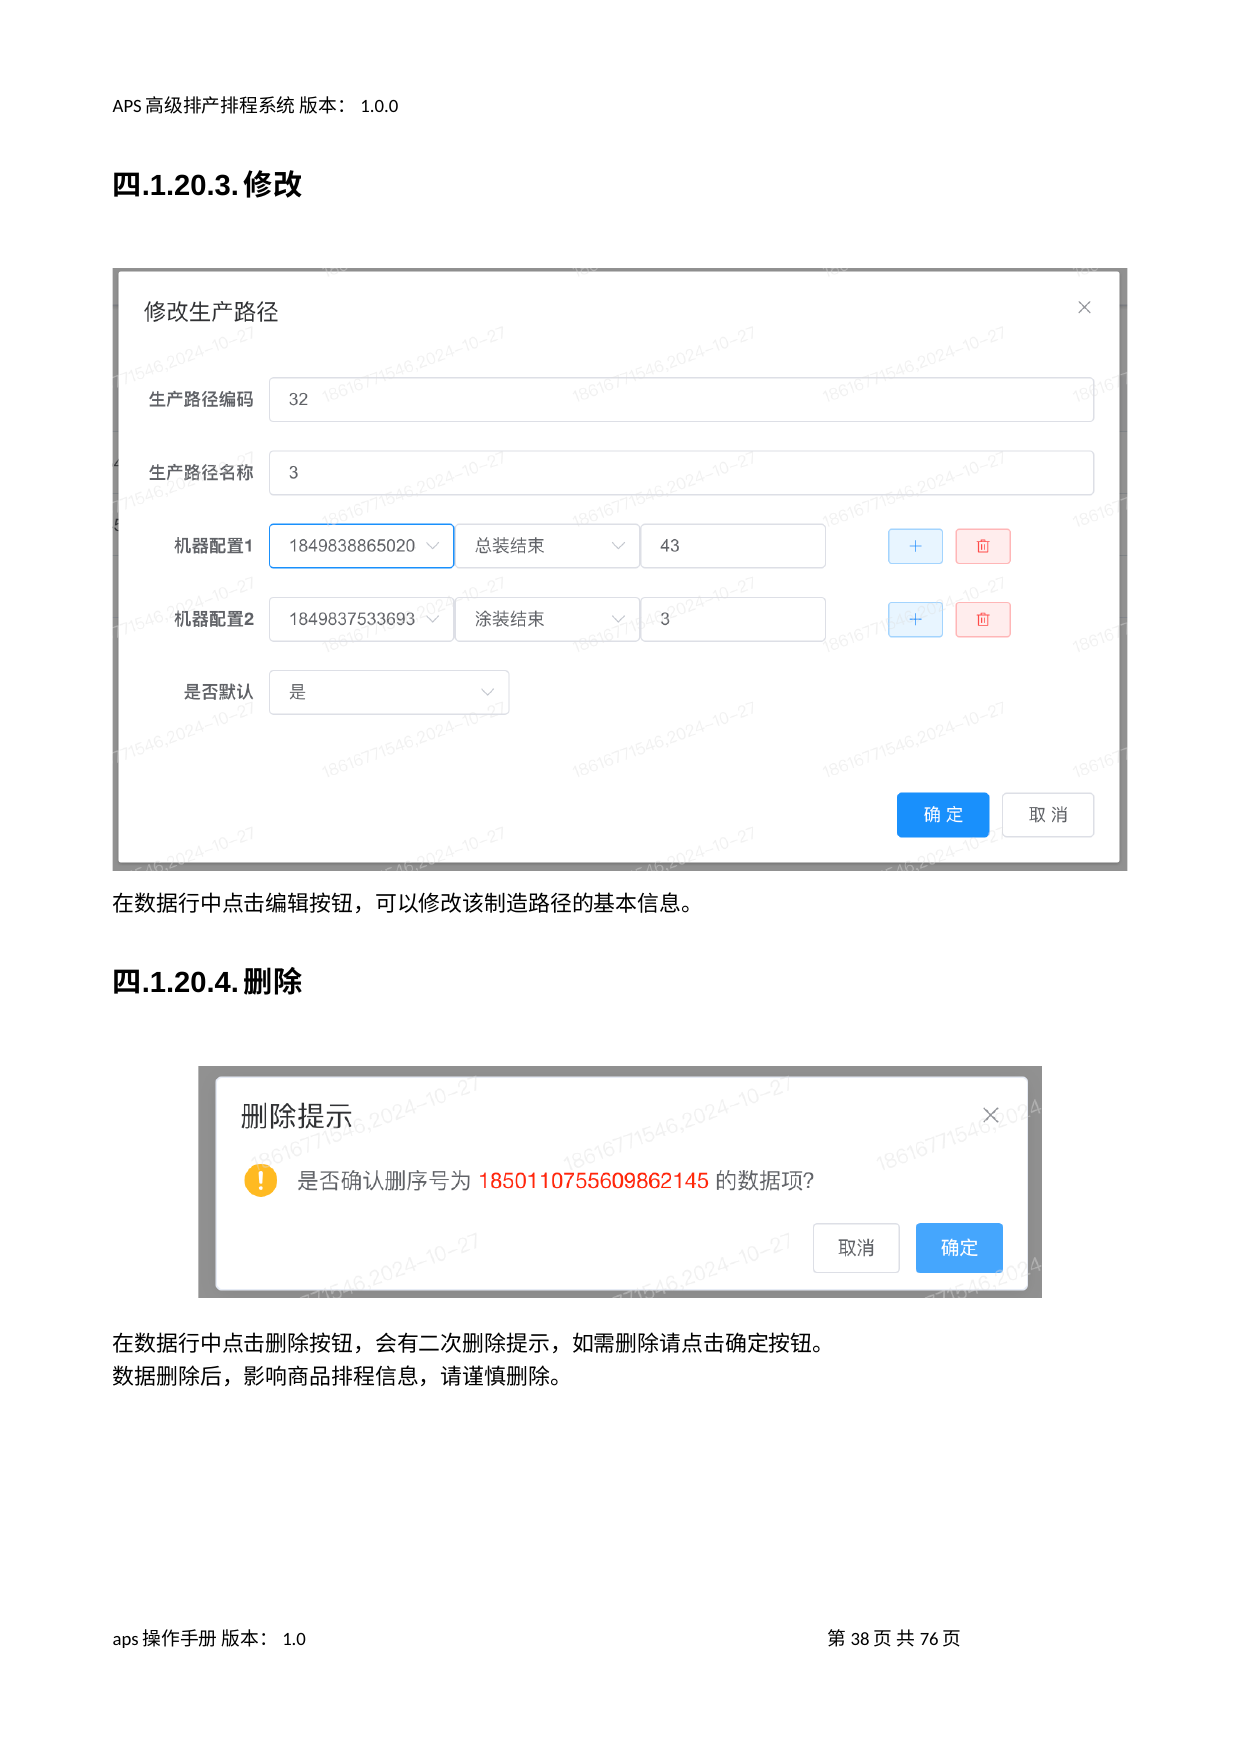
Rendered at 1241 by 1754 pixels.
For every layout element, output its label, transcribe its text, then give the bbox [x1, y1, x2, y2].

picture [198, 1066, 1042, 1298]
picture [112, 268, 1128, 871]
subtitle 删除 [112, 948, 1128, 1013]
text 数据删除后，影响商品排程信息，请谨慎删除。 [112, 1358, 1128, 1391]
subtitle 修改 [112, 150, 1128, 215]
text 在数据行中点击删除按钮，会有二次删除提示，如需删除请点击确定按钮。 [112, 1326, 1128, 1358]
text 在数据行中点击编辑按钮，可以修改该制造路径的基本信息。 [112, 886, 1128, 918]
